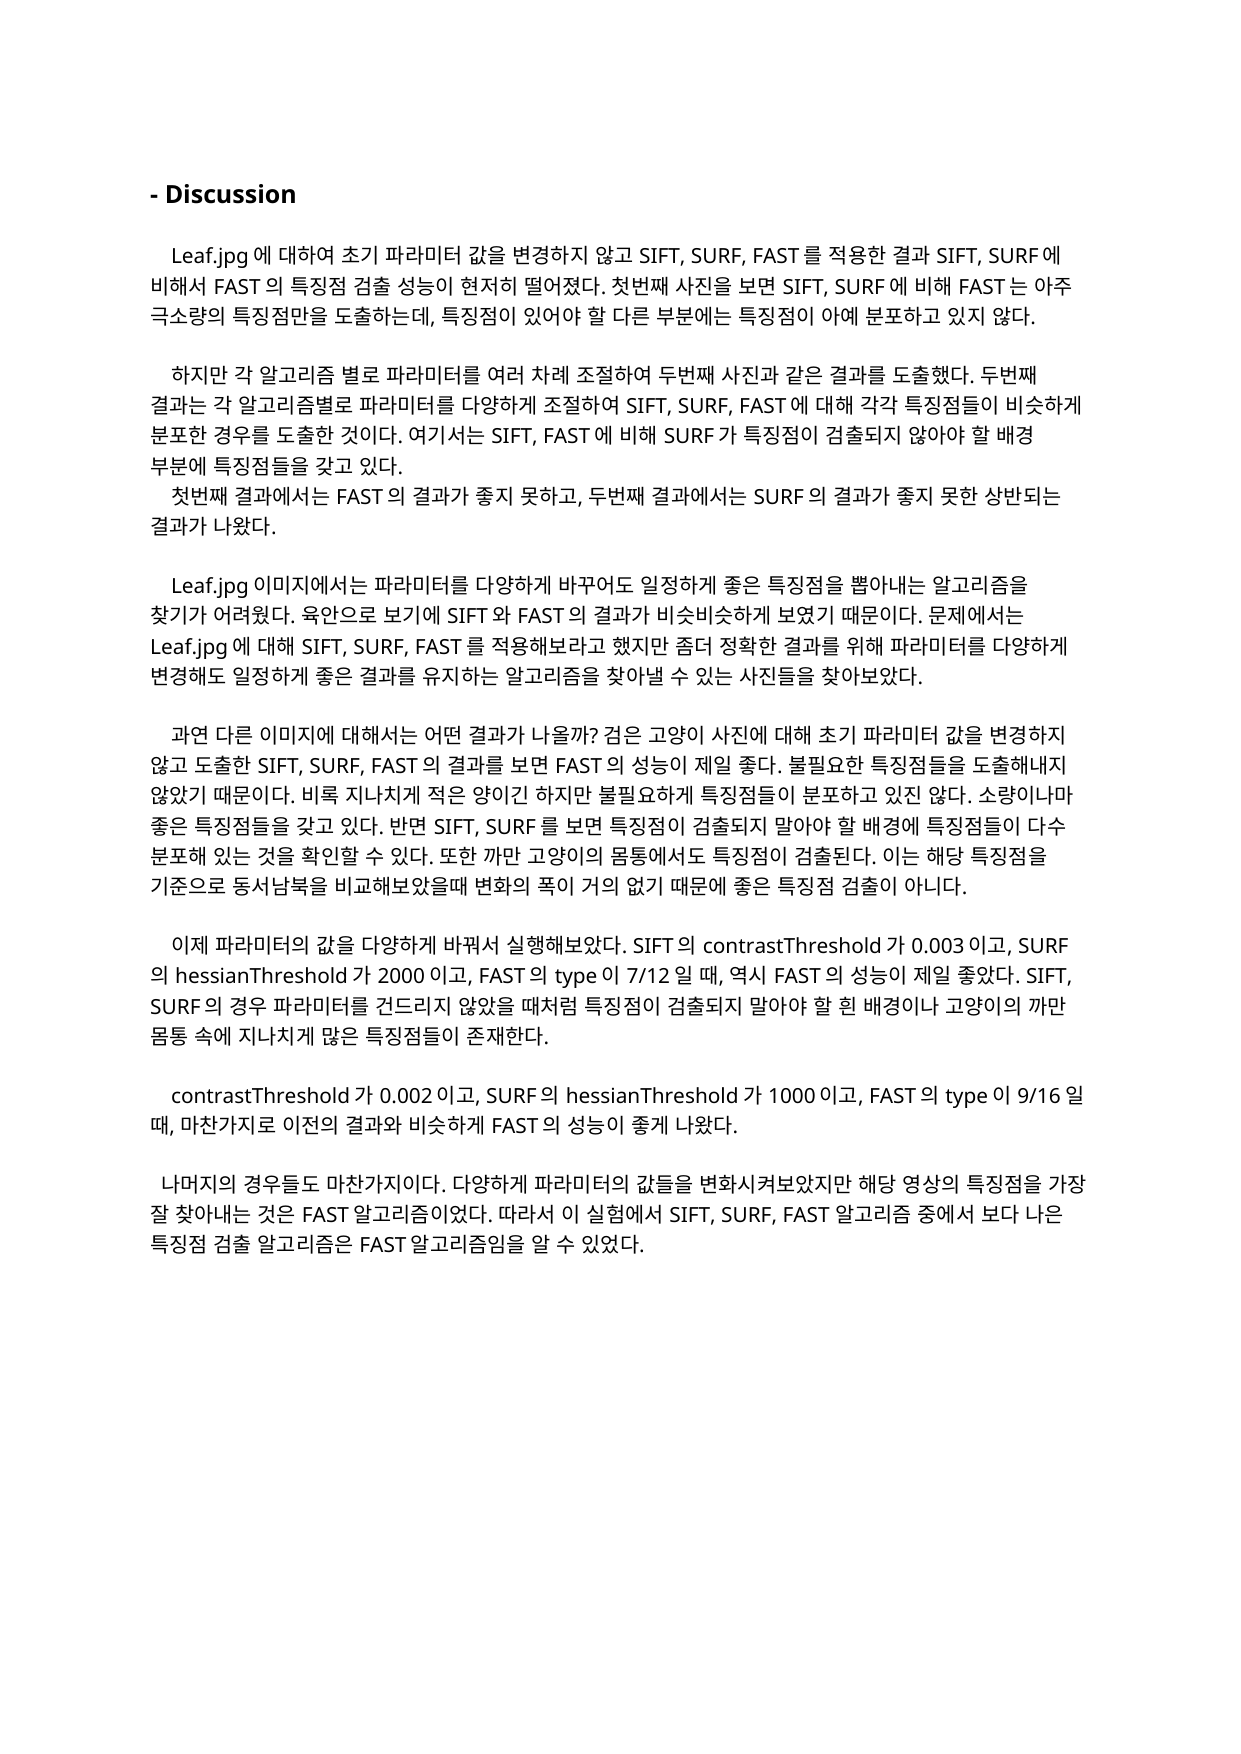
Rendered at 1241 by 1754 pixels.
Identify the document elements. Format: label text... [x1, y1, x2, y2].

text 과연 다른 이미지에 대해서는 어떤 결과가 나올까? 검은 고양이 사진에 대해 초기 파라미터 값을 변경하지 않고 도출한 SIFT, SURF, FAST의 결과를 보면 FAST의 성능이 제일 좋다. 불필요한 특징점들을 도출해내지 않았기 때문이다. 비록 지나치게 적은 양이긴 하지만 불필요하게 특징점들이 분포하고 있진 않다. 소량이나마 좋은 특징점들을 갖고 있다. 반면 SIFT, SURF를 보면 특징점이 검출되지 말아야 할 배경에 특징점들이 다수 분포해 있는 것을 확인할 수 있다. 또한 까만 고양이의 몸통에서도 특징점이 검출된다. 이는 해당 특징점을 기준으로 동서남북을 비교해보았을때 변화의 폭이 거의 없기 때문에 좋은 특징점 검출이 아니다. [150, 719, 1090, 901]
text 이제 파라미터의 값을 다양하게 바꿔서 실행해보았다. SIFT의 contrastThreshold가 0.003이고, SURF의 hessianThreshold가 2000이고, FAST의 type이 7/12일 때, 역시 FAST의 성능이 제일 좋았다. SIFT, SURF의 경우 파라미터를 건드리지 않았을 때처럼 특징점이 검출되지 말아야 할 흰 배경이나 고양이의 까만 몸통 속에 지나치게 많은 특징점들이 존재한다. [150, 929, 1090, 1051]
text 나머지의 경우들도 마찬가지이다. 다양하게 파라미터의 값들을 변화시켜보았지만 해당 영상의 특징점을 가장 잘 찾아내는 것은 FAST알고리즘이었다. 따라서 이 실험에서 SIFT, SURF, FAST 알고리즘 중에서 보다 나은 특징점 검출 알고리즘은 FAST알고리즘임을 알 수 있었다. [150, 1168, 1090, 1259]
text Leaf.jpg이미지에서는 파라미터를 다양하게 바꾸어도 일정하게 좋은 특징점을 뽑아내는 알고리즘을 찾기가 어려웠다. 육안으로 보기에 SIFT와 FAST의 결과가 비슷비슷하게 보였기 때문이다. 문제에서는 Leaf.jpg에 대해 SIFT, SURF, FAST를 적용해보라고 했지만 좀더 정확한 결과를 위해 파라미터를 다양하게 변경해도 일정하게 좋은 결과를 유지하는 알고리즘을 찾아낼 수 있는 사진들을 찾아보았다. [150, 569, 1090, 691]
text - Discussion [150, 177, 1090, 211]
text Leaf.jpg에 대하여 초기 파라미터 값을 변경하지 않고 SIFT, SURF, FAST를 적용한 결과 SIFT, SURF에 비해서 FAST의 특징점 검출 성능이 현저히 떨어졌다. 첫번째 사진을 보면 SIFT, SURF에 비해 FAST는 아주 극소량의 특징점만을 도출하는데, 특징점이 있어야 할 다른 부분에는 특징점이 아예 분포하고 있지 않다. [150, 240, 1090, 331]
text 하지만 각 알고리즘 별로 파라미터를 여러 차례 조절하여 두번째 사진과 같은 결과를 도출했다. 두번째 결과는 각 알고리즘별로 파라미터를 다양하게 조절하여 SIFT, SURF, FAST에 대해 각각 특징점들이 비슷하게 분포한 경우를 도출한 것이다. 여기서는 SIFT, FAST에 비해 SURF가 특징점이 검출되지 않아야 할 배경 부분에 특징점들을 갖고 있다. [150, 359, 1090, 480]
text contrastThreshold가 0.002이고, SURF의 hessianThreshold가 1000이고, FAST의 type이 9/16일 때, 마찬가지로 이전의 결과와 비슷하게 FAST의 성능이 좋게 나왔다. [150, 1079, 1090, 1140]
text 첫번째 결과에서는 FAST의 결과가 좋지 못하고, 두번째 결과에서는 SURF의 결과가 좋지 못한 상반되는 결과가 나왔다. [150, 480, 1090, 541]
